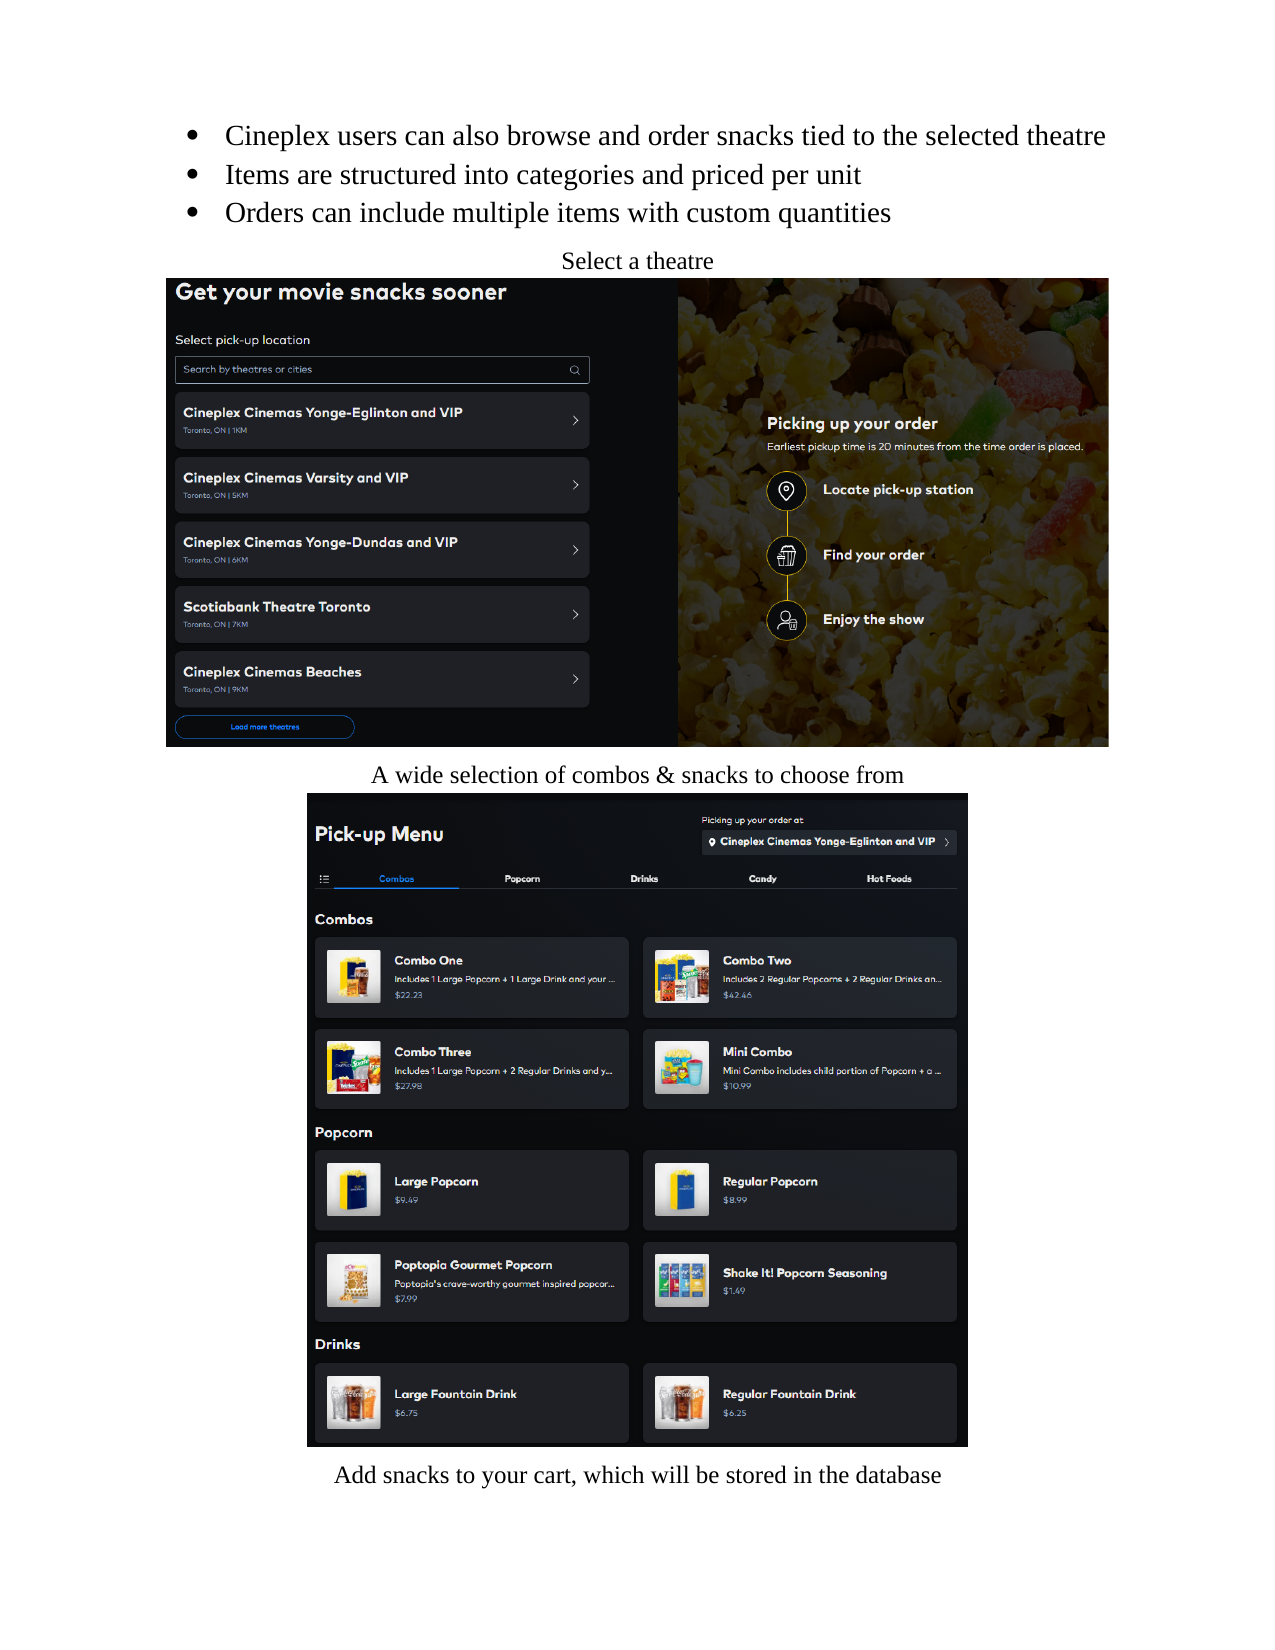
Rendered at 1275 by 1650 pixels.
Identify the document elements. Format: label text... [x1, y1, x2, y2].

list Items are structured into categories and priced per unit [187, 157, 1163, 190]
text Select a theatre [112, 246, 1163, 274]
picture [307, 793, 968, 1447]
picture [166, 278, 1109, 747]
text Add snacks to your cart, which will be stored in the database [112, 1460, 1163, 1489]
text A wide selection of combos & snacks to choose from [112, 760, 1163, 789]
list Orders can include multiple items with custom quantities [187, 195, 1163, 229]
list Cineplex users can also browse and order snacks tied to the selected theatre [187, 118, 1163, 152]
